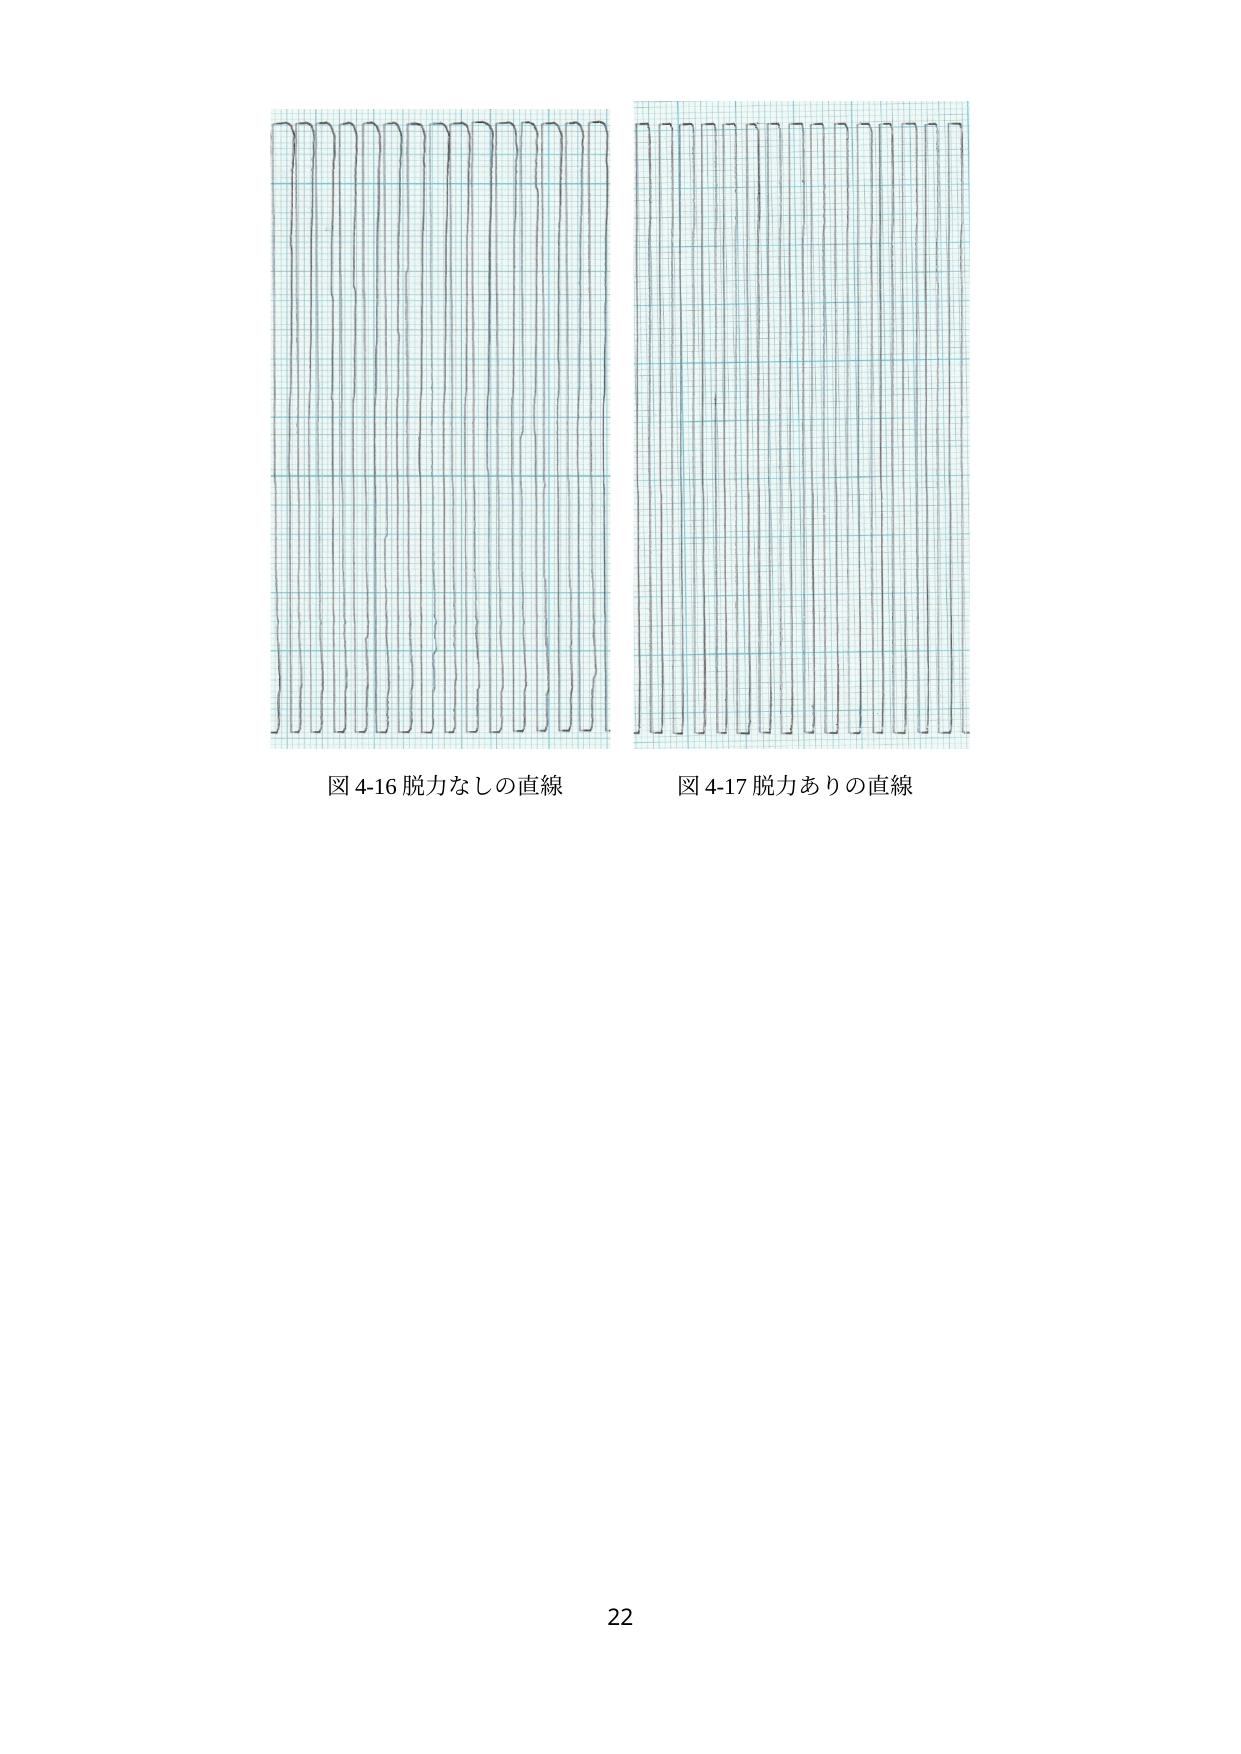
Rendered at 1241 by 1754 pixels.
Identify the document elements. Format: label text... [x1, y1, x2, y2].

picture [633, 101, 970, 749]
picture [270, 109, 611, 749]
text 図4-16 脱力なしの直線 図4-17 脱力ありの直線 [75, 765, 1165, 803]
